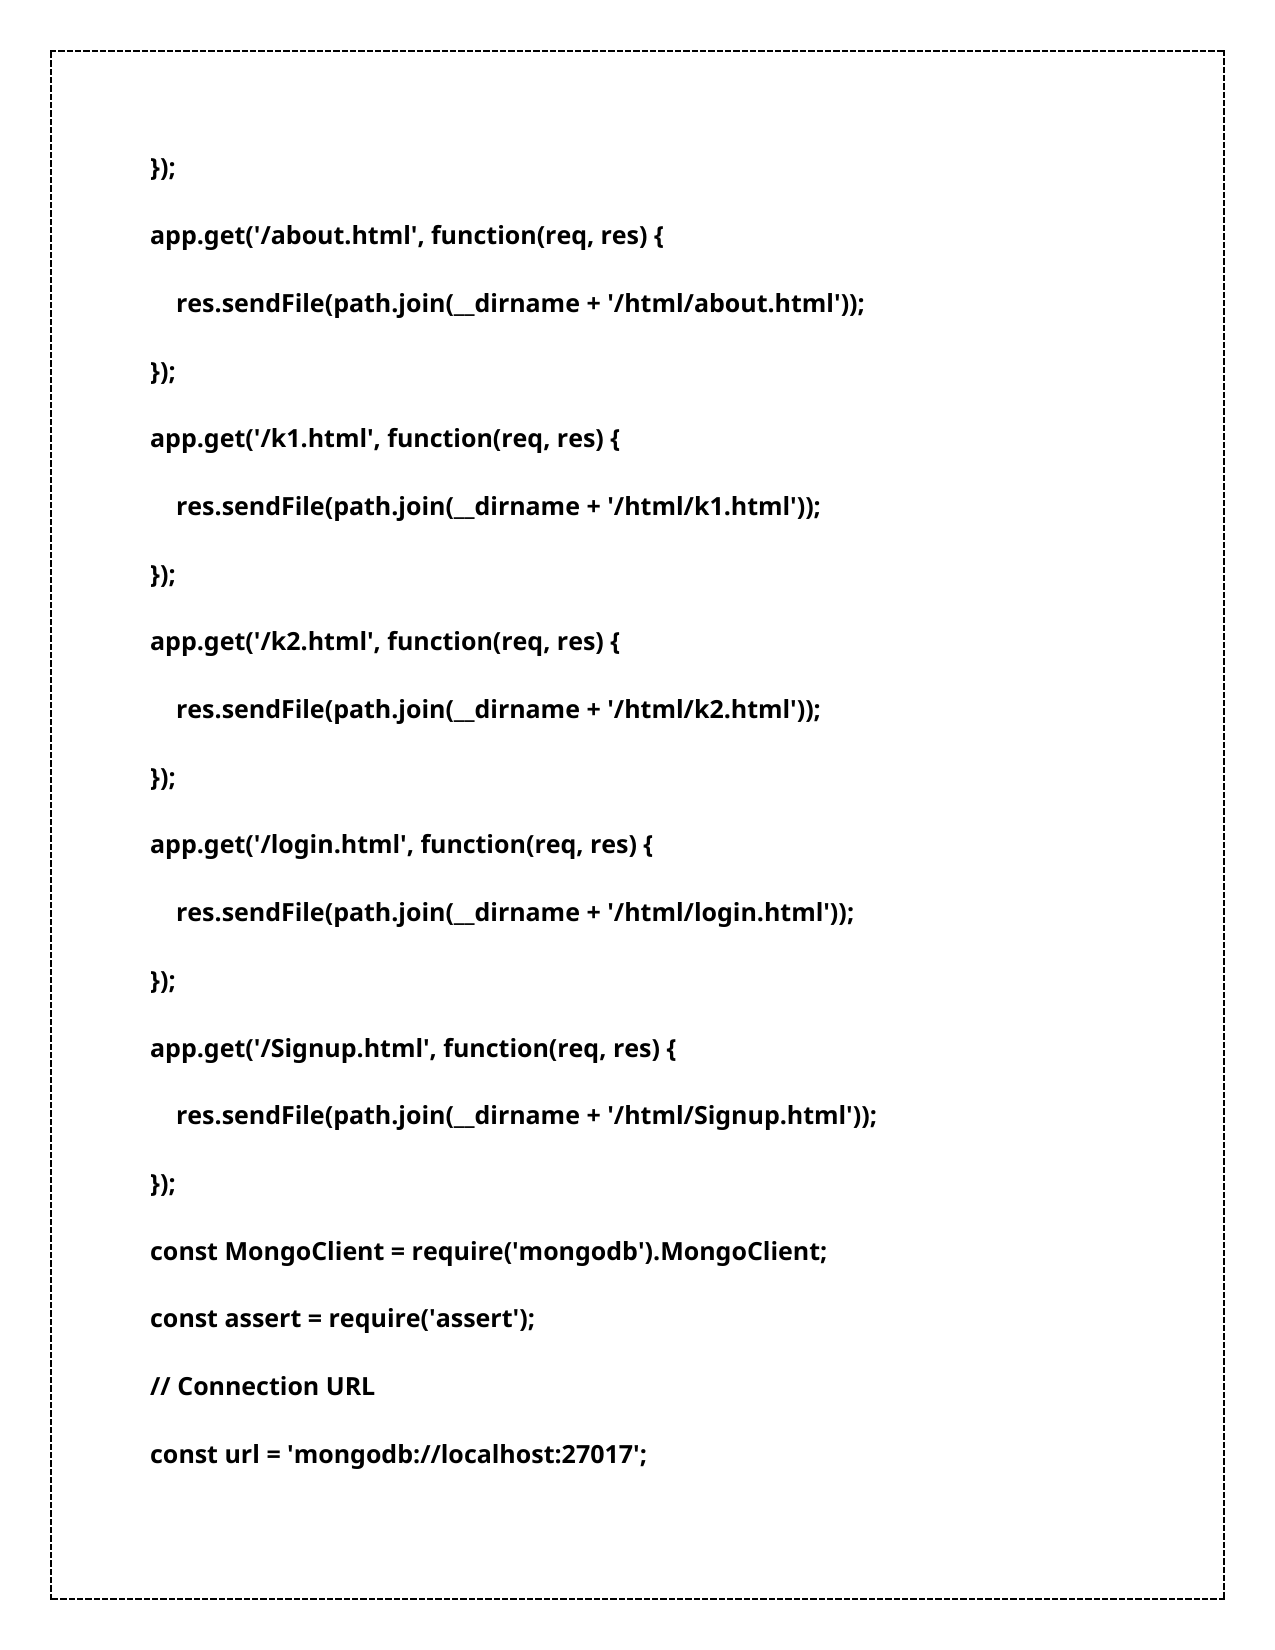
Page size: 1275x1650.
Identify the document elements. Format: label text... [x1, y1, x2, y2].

text res.sendFile(path.join(__dirname + '/html/Signup.html')); [150, 1098, 1125, 1132]
text const url = 'mongodb://localhost:27017'; [150, 1436, 1125, 1471]
text app.get('/k1.html', function(req, res) { [150, 421, 1125, 455]
text }); [150, 759, 1125, 793]
text res.sendFile(path.join(__dirname + '/html/login.html')); [150, 895, 1125, 929]
text app.get('/k2.html', function(req, res) { [150, 624, 1125, 658]
text const MongoClient = require('mongodb').MongoClient; [150, 1233, 1125, 1267]
text }); [150, 150, 1125, 184]
text }); [150, 962, 1125, 997]
text const assert = require('assert'); [150, 1301, 1125, 1335]
text res.sendFile(path.join(__dirname + '/html/about.html')); [150, 285, 1125, 319]
text app.get('/login.html', function(req, res) { [150, 827, 1125, 861]
text app.get('/about.html', function(req, res) { [150, 218, 1125, 252]
text }); [150, 1166, 1125, 1200]
text }); [150, 353, 1125, 387]
text res.sendFile(path.join(__dirname + '/html/k2.html')); [150, 692, 1125, 726]
text app.get('/Signup.html', function(req, res) { [150, 1030, 1125, 1064]
text // Connection URL [150, 1369, 1125, 1403]
text res.sendFile(path.join(__dirname + '/html/k1.html')); [150, 488, 1125, 523]
text }); [150, 556, 1125, 590]
